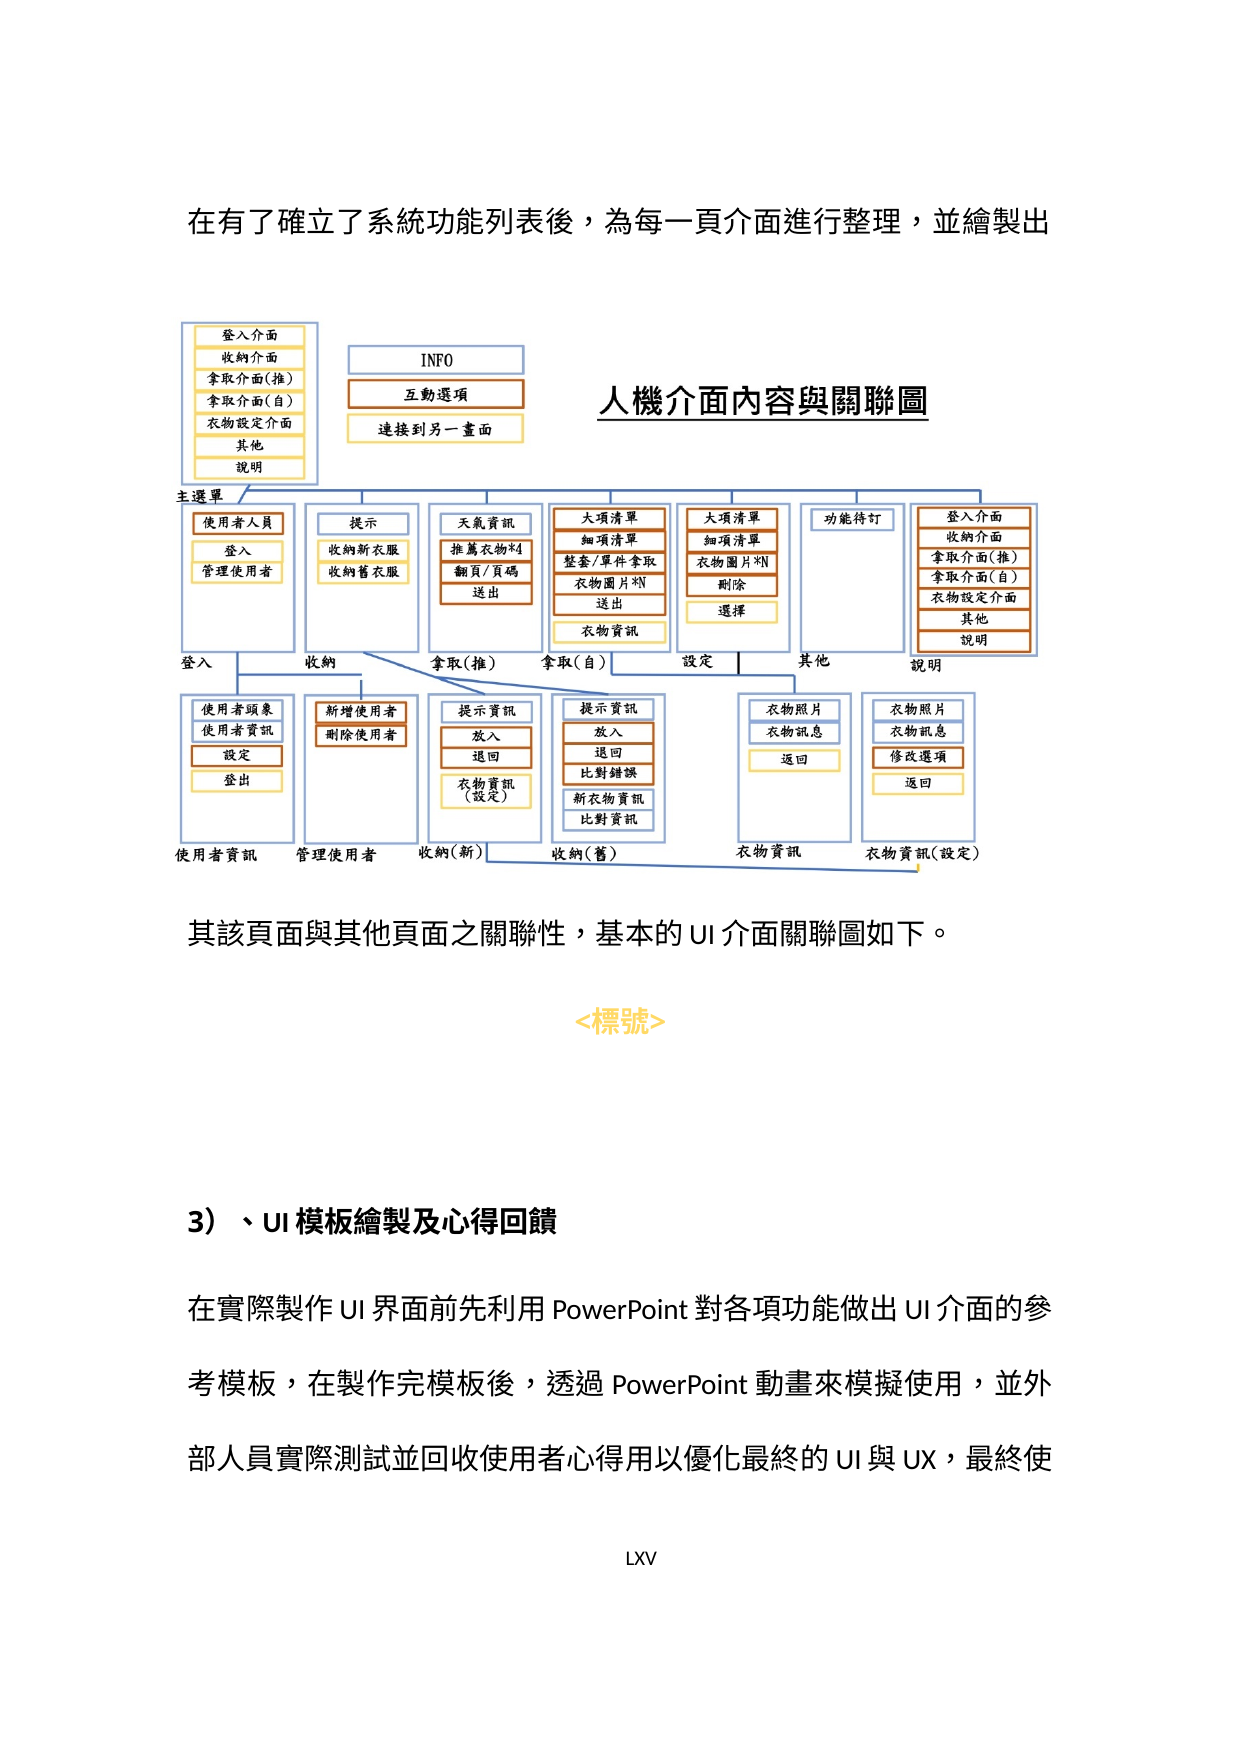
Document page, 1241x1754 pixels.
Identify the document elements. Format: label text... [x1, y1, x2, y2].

text 在有了確立了系統功能列表後，為每一頁介面進行整理，並繪製出其該頁面與其他頁面之關聯性，基本的UI介面關聯圖如下。 [187, 182, 1053, 317]
text 在有了確立了系統功能列表後，為每一頁介面進行整理，並繪製出其該頁面與其他頁面之關聯性，基本的UI介面關聯圖如下。 [187, 876, 1053, 969]
text <標號> [187, 982, 1053, 1057]
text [187, 1269, 1053, 1494]
picture [171, 317, 1164, 876]
text 3）、UI模板繪製及心得回饋 [187, 1182, 1053, 1257]
